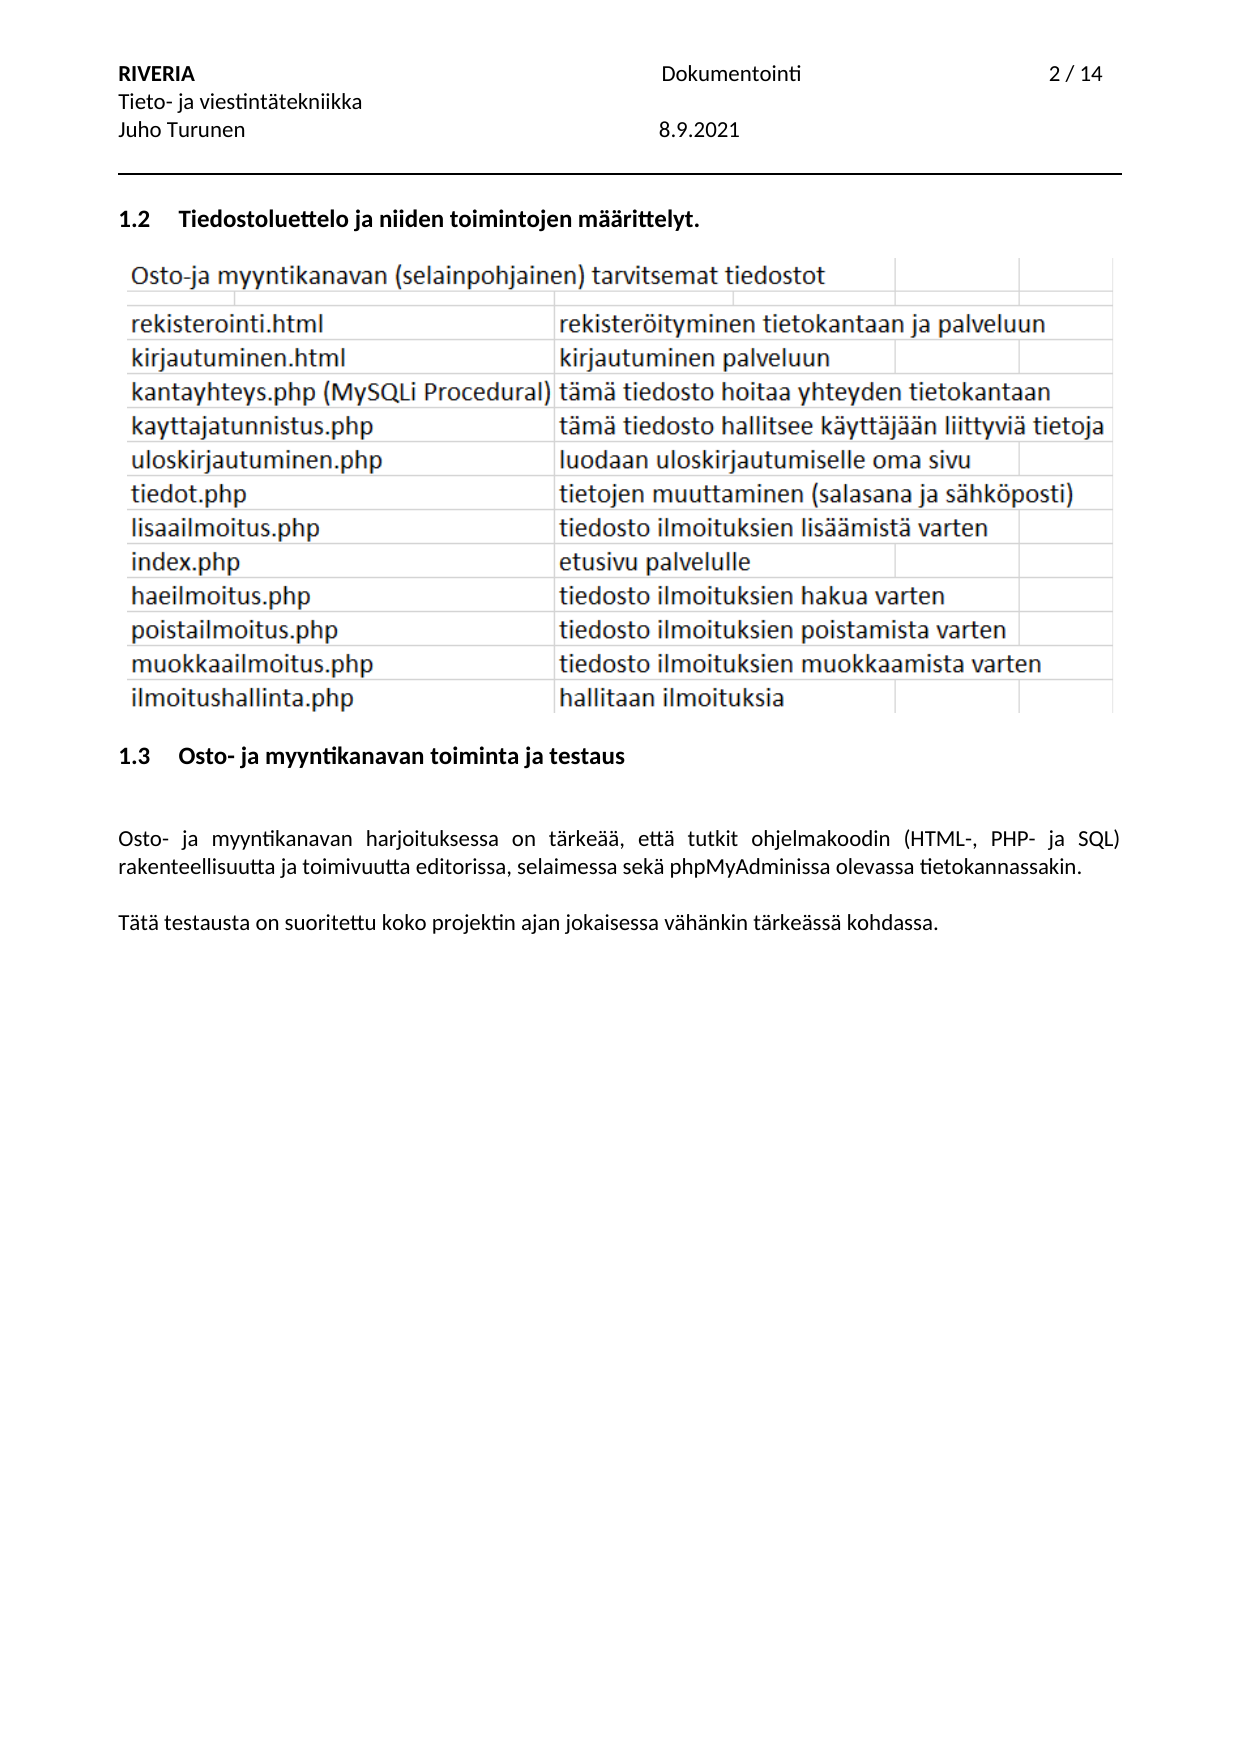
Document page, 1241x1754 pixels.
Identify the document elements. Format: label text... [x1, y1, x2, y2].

text Osto- ja myyntikanavan harjoituksessa on tärkeää, että tutkit ohjelmakoodin (HTML-, PHP- ja SQL) rakenteellisuutta ja toimivuutta editorissa, selaimessa sekä phpMyAdminissa olevassa tietokannassakin. [118, 824, 1122, 880]
text Tätä testausta on suoritettu koko projektin ajan jokaisessa vähänkin tärkeässä kohdassa. [118, 908, 1122, 936]
subtitle Osto- ja myyntikanavan toiminta ja testaus [118, 740, 1122, 771]
subtitle Tiedostoluettelo ja niiden toimintojen määrittelyt. [118, 203, 1122, 233]
picture [127, 258, 1114, 713]
